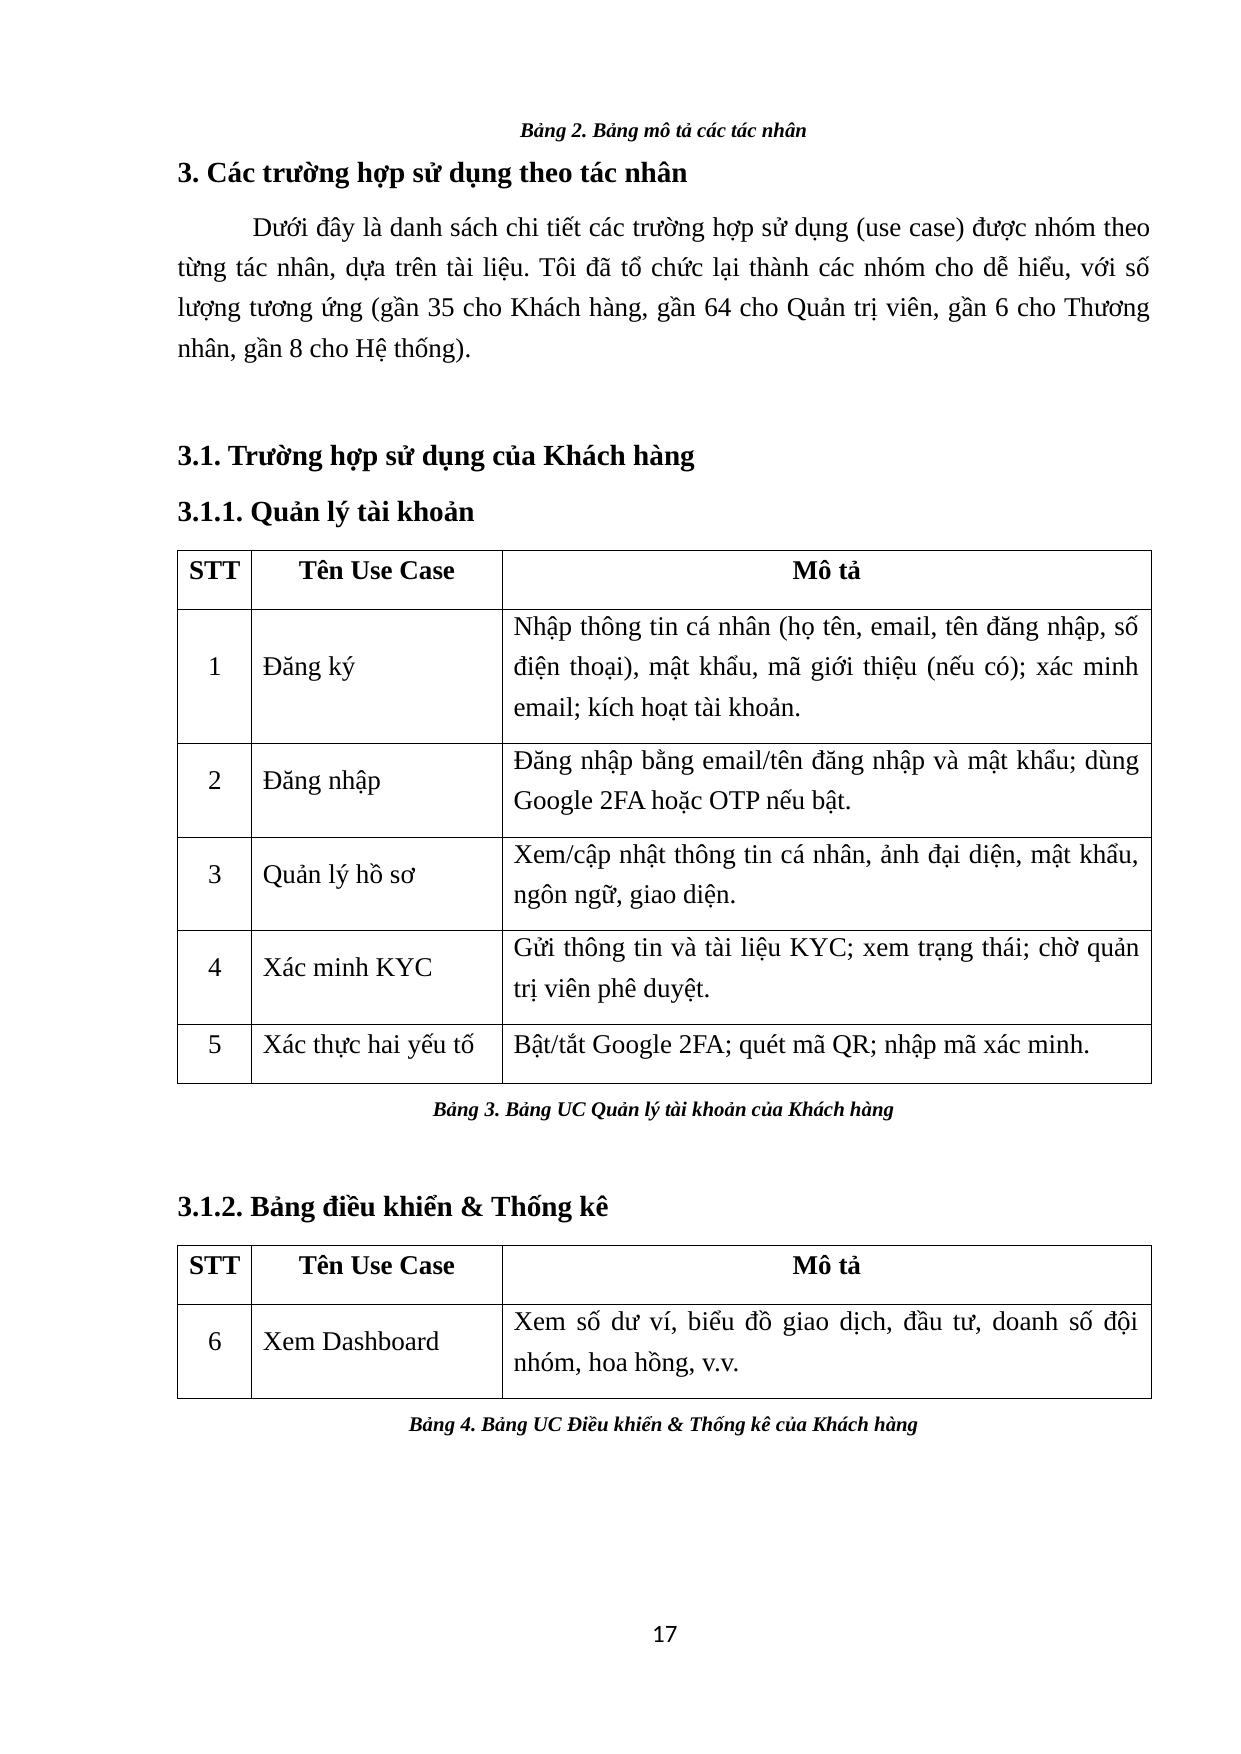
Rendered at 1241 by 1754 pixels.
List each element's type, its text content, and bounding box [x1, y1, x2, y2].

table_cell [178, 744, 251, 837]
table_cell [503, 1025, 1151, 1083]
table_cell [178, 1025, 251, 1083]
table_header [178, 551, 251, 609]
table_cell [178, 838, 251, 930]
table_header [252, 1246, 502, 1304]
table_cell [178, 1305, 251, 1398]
text Bảng 4. Bảng UC Điều khiển & Thống kê của Khách hàng [177, 1411, 1152, 1436]
text Dưới đây là danh sách chi tiết các trường hợp sử dụng (use case) được nhóm theo từng tác nhân, dựa trên tài liệu. Tôi đã tổ chức lại thành các nhóm cho dễ hiểu, với số lượng tương ứng (gần 35 cho Khách hàng, gần 64 cho Quản trị viên, gần 6 cho Thương nhân, gần 8 cho Hệ thống). [177, 211, 1152, 363]
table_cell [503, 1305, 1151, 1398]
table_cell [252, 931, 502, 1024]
text Bảng 2. Bảng mô tả các tác nhân [177, 118, 1152, 142]
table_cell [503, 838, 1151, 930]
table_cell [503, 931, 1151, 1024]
subtitle 3. Các trường hợp sử dụng theo tác nhân [177, 155, 1152, 188]
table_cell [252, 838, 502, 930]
text Bảng 3. Bảng UC Quản lý tài khoản của Khách hàng [177, 1097, 1152, 1121]
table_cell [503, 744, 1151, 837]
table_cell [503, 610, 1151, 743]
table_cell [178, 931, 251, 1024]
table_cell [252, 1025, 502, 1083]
text 3.1.1. Quản lý tài khoản [177, 494, 1152, 527]
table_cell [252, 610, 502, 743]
subtitle 3.1. Trường hợp sử dụng của Khách hàng [177, 438, 1152, 471]
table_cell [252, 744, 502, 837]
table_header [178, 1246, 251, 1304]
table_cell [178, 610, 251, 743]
text 3.1.2. Bảng điều khiển & Thống kê [177, 1189, 1152, 1223]
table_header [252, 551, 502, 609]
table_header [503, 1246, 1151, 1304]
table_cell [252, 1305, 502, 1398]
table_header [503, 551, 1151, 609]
